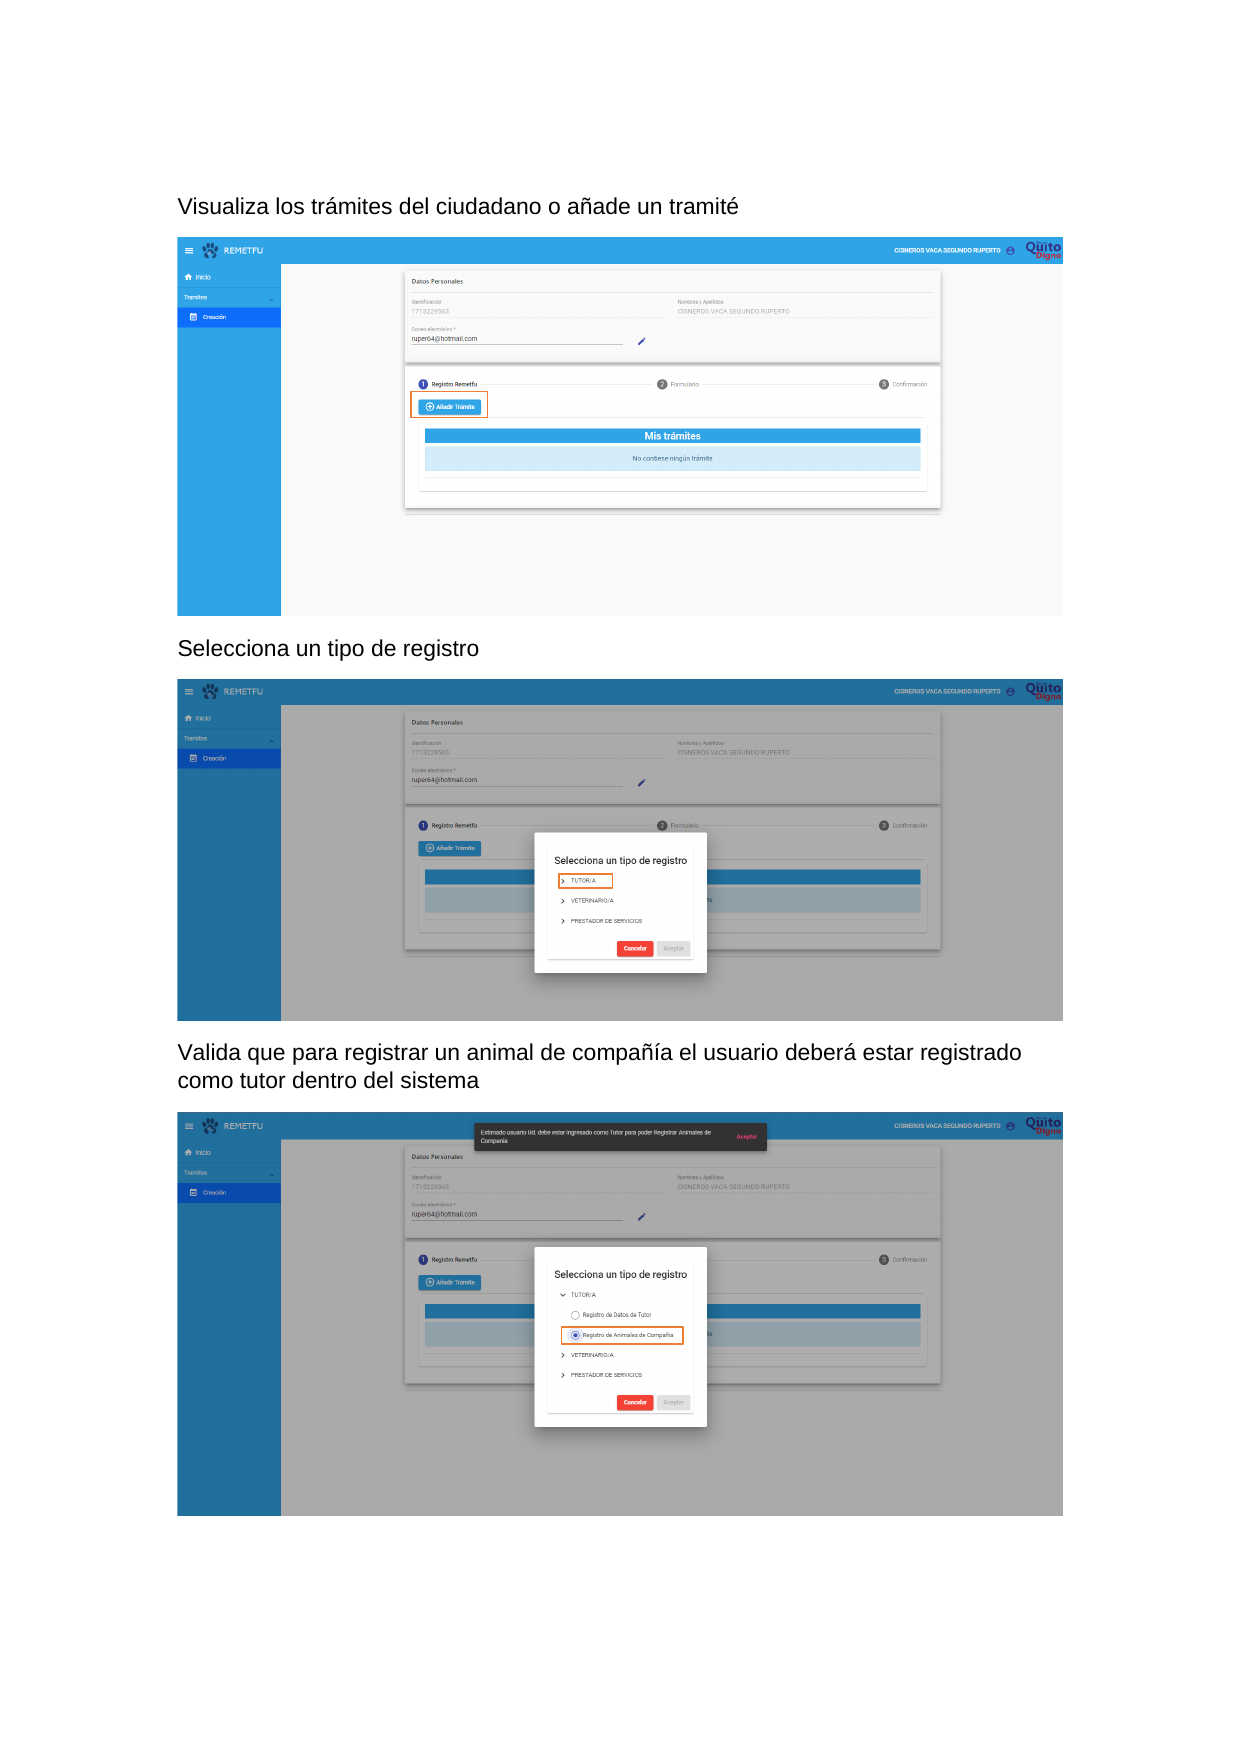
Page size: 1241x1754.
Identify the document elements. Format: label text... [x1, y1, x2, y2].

picture [177, 1112, 1063, 1516]
picture [177, 237, 1063, 616]
text Visualiza los trámites del ciudadano o añade un tramité [177, 193, 1063, 219]
text Valida que para registrar un animal de compañía el usuario deberá estar registrado como tutor dentro del sistema [177, 1039, 1063, 1094]
text Selecciona un tipo de registro [177, 634, 1063, 661]
picture [177, 679, 1063, 1021]
